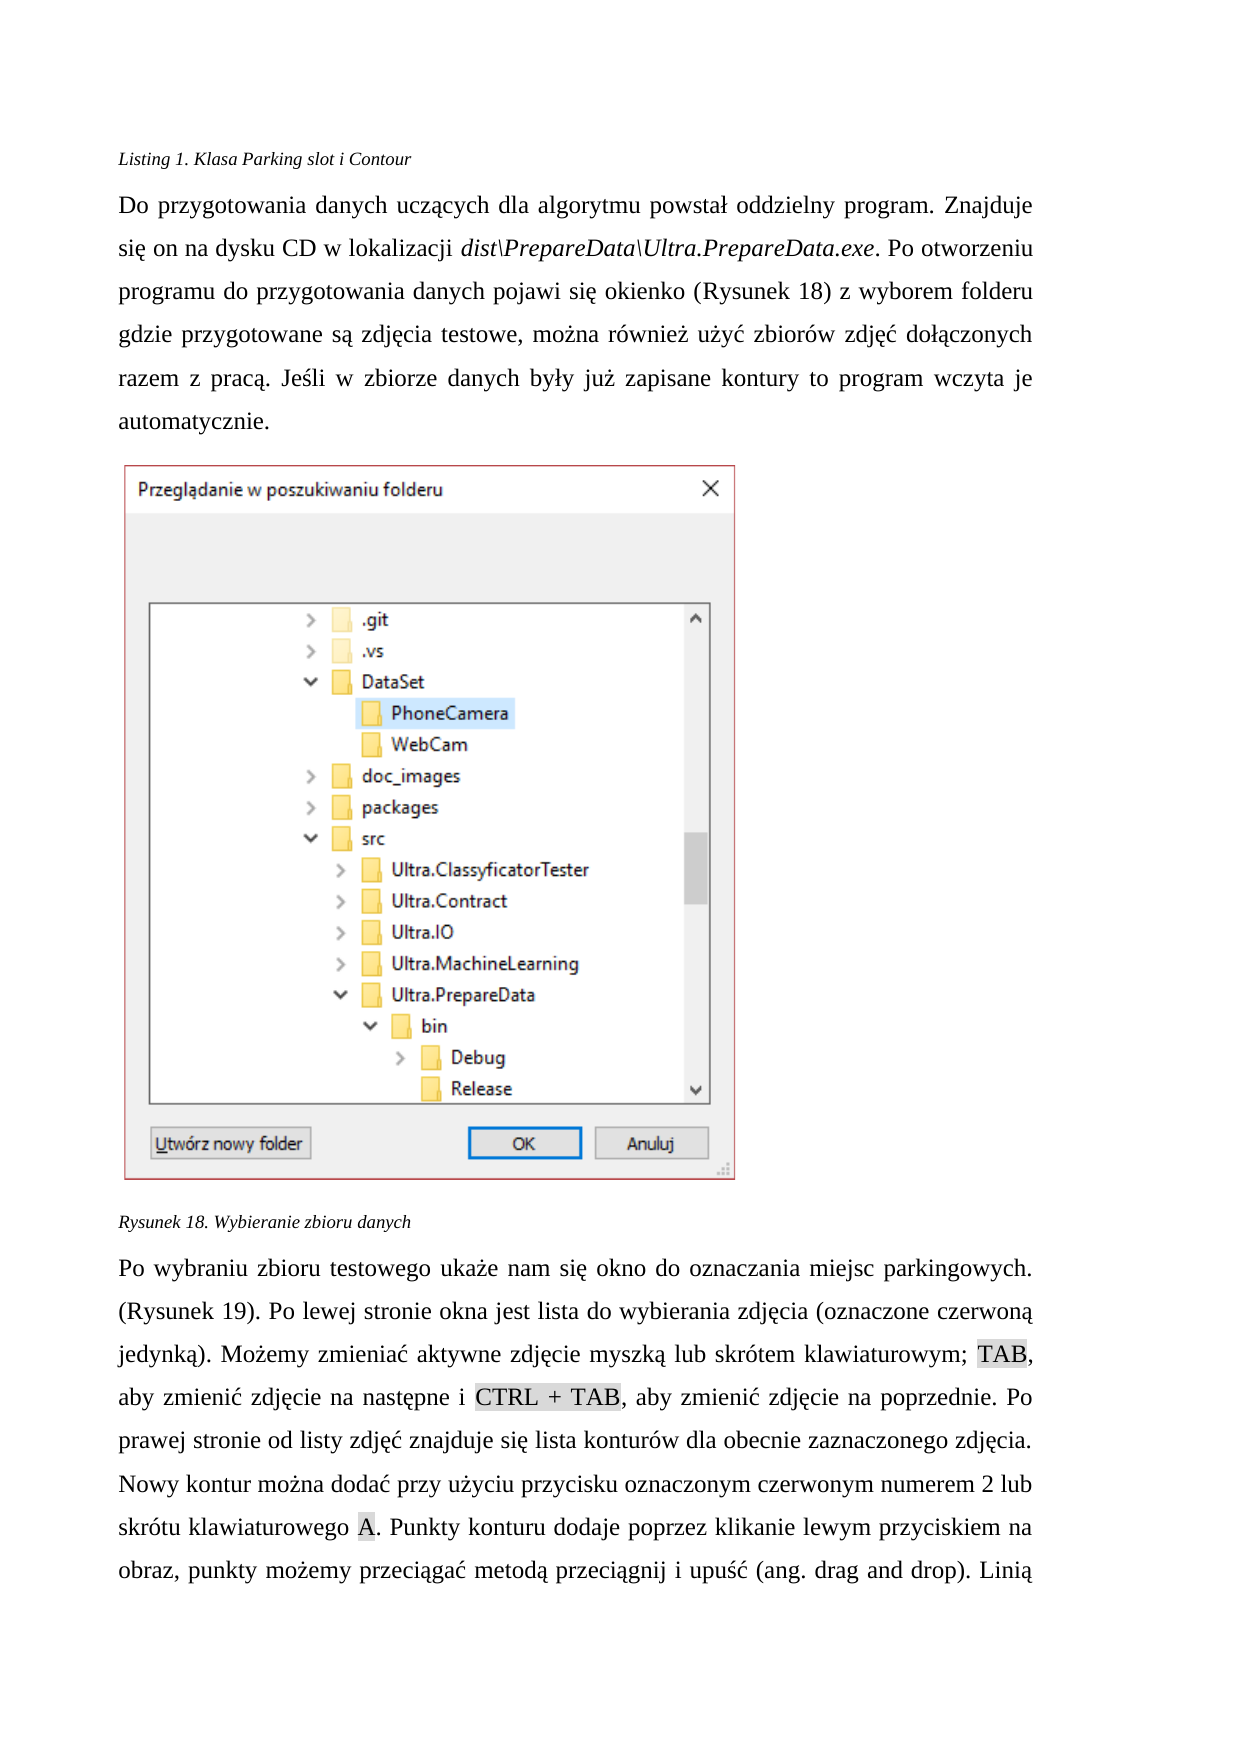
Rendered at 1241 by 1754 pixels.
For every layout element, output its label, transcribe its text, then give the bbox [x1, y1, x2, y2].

picture [124, 465, 736, 1180]
text Rysunek 18. Wybieranie zbioru danych [118, 1211, 1033, 1232]
text Listing 1. Klasa Parking slot i Contour [118, 148, 1033, 169]
text Do przygotowania danych uczących dla algorytmu powstał oddzielny program. Znajduje się on na dysku CD w lokalizacji dist\PrepareData\Ultra.PrepareData.exe. Po otworzeniu programu do przygotowania danych pojawi się okienko (Rysunek 18) z wyborem folderu gdzie przygotowane są zdjęcia testowe, można również użyć zbiorów zdjęć dołączonych razem z pracą. Jeśli w zbiorze danych były już zapisane kontury to program wczyta je automatycznie. [118, 190, 1033, 434]
